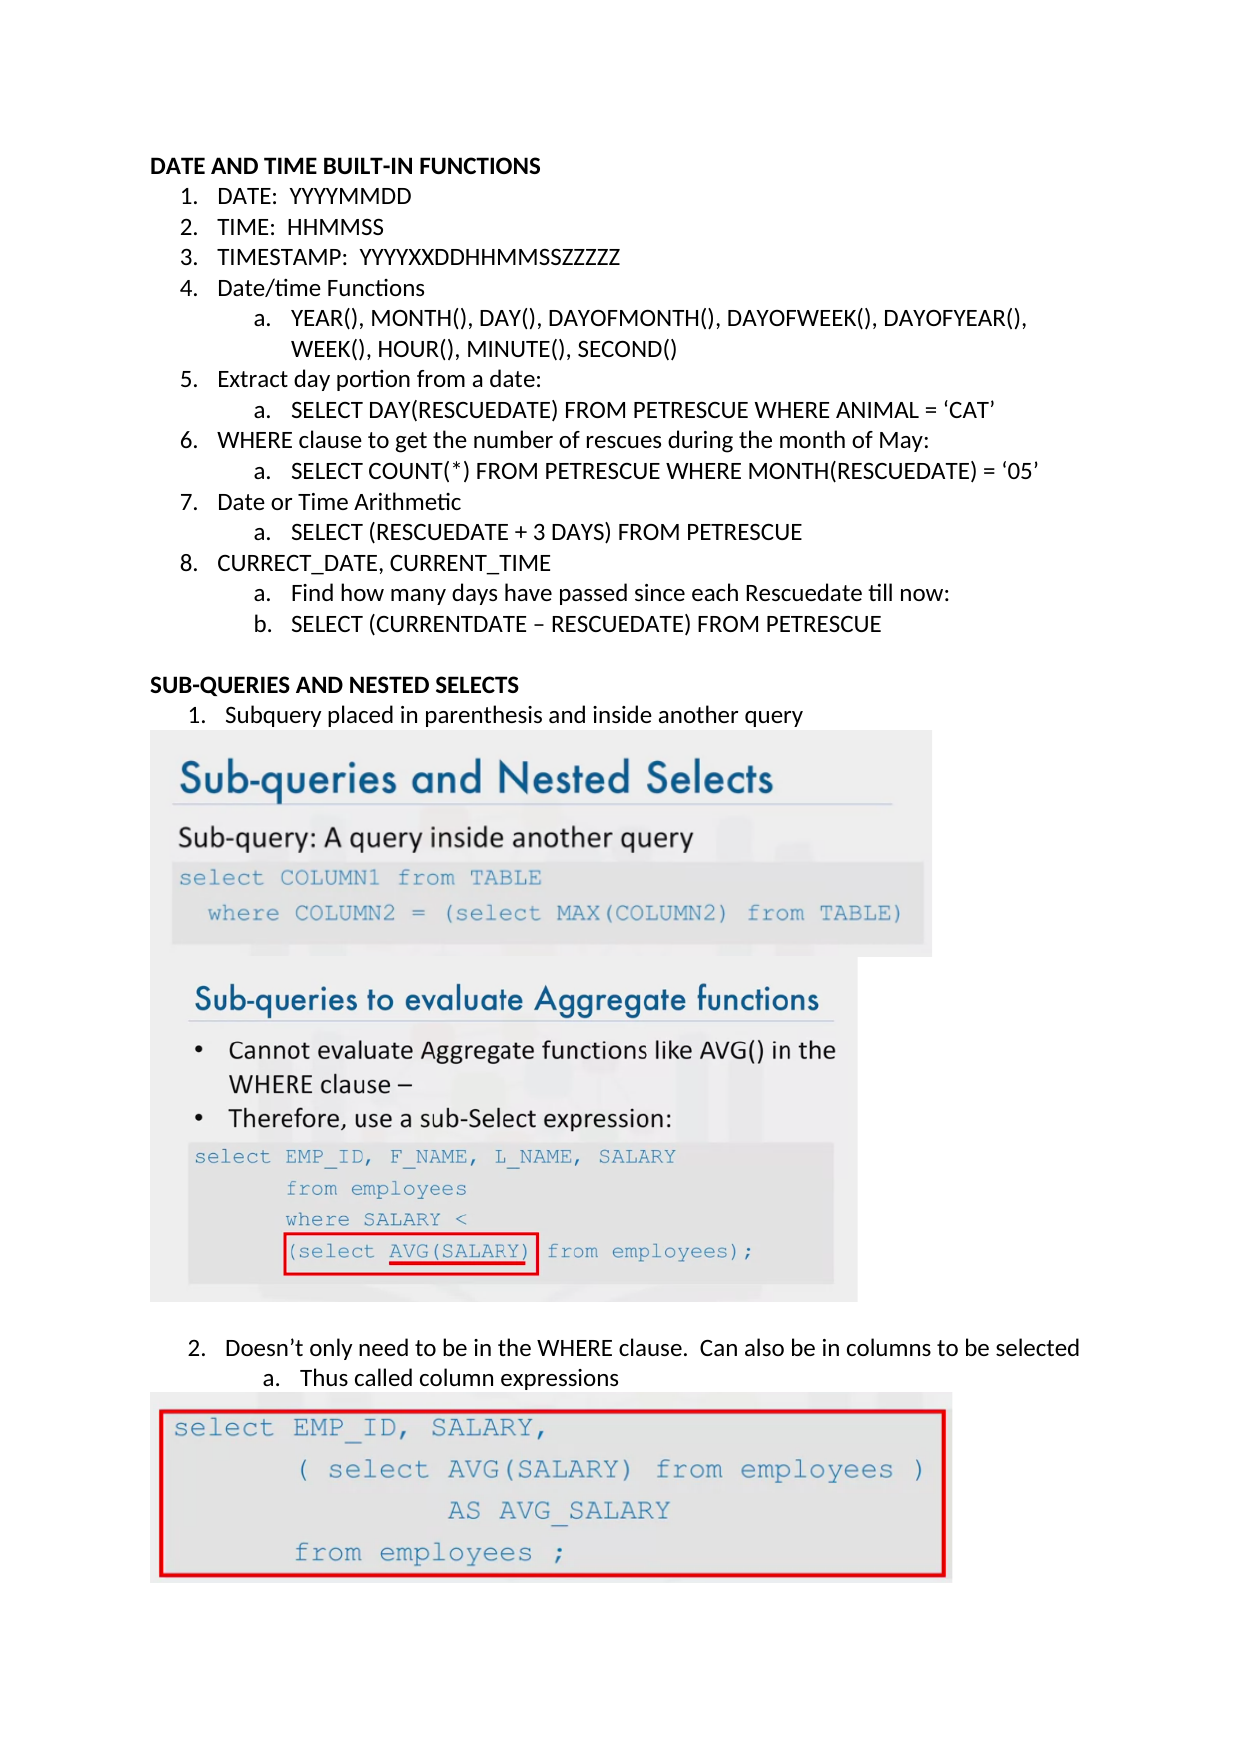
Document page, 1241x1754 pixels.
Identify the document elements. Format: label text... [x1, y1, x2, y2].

list Date or Time Arithmetic [179, 486, 1090, 516]
list YEAR(), MONTH(), DAY(), DAYOFMONTH(), DAYOFWEEK(), DAYOFYEAR(), WEEK(), HOUR(), MINUTE(), SECOND() [253, 303, 1090, 364]
list SELECT DAY(RESCUEDATE) FROM PETRESCUE WHERE ANIMAL = ‘CAT’ [253, 394, 1090, 425]
list Extract day portion from a date: [179, 364, 1090, 394]
list SELECT COUNT(*) FROM PETRESCUE WHERE MONTH(RESCUEDATE) = ‘05’ [253, 455, 1090, 486]
list Date/time Functions [179, 272, 1090, 303]
picture [150, 1392, 953, 1583]
list WHERE clause to get the number of rescues during the month of May: [179, 425, 1090, 455]
text SUB-QUERIES AND NESTED SELECTS [150, 669, 1090, 699]
text DATE AND TIME BUILT-IN FUNCTIONS [150, 150, 1090, 181]
list DATE: YYYYMMDD [179, 181, 1090, 211]
list CURRECT_DATE, CURRENT_TIME [179, 547, 1090, 577]
list SELECT (RESCUEDATE + 3 DAYS) FROM PETRESCUE [253, 516, 1090, 547]
list TIMESTAMP: YYYYXXDDHHMMSSZZZZZ [179, 242, 1090, 272]
list Doesn’t only need to be in the WHERE clause. Can also be in columns to be selected [187, 1332, 1090, 1362]
list Thus called column expressions [262, 1362, 1090, 1393]
list Subquery placed in parenthesis and inside another query [187, 699, 1090, 730]
list SELECT (CURRENTDATE – RESCUEDATE) FROM PETRESCUE [253, 608, 1090, 638]
list Find how many days have passed since each Rescuedate till now: [253, 577, 1090, 608]
list TIME: HHMMSS [179, 211, 1090, 242]
picture [150, 730, 933, 1302]
